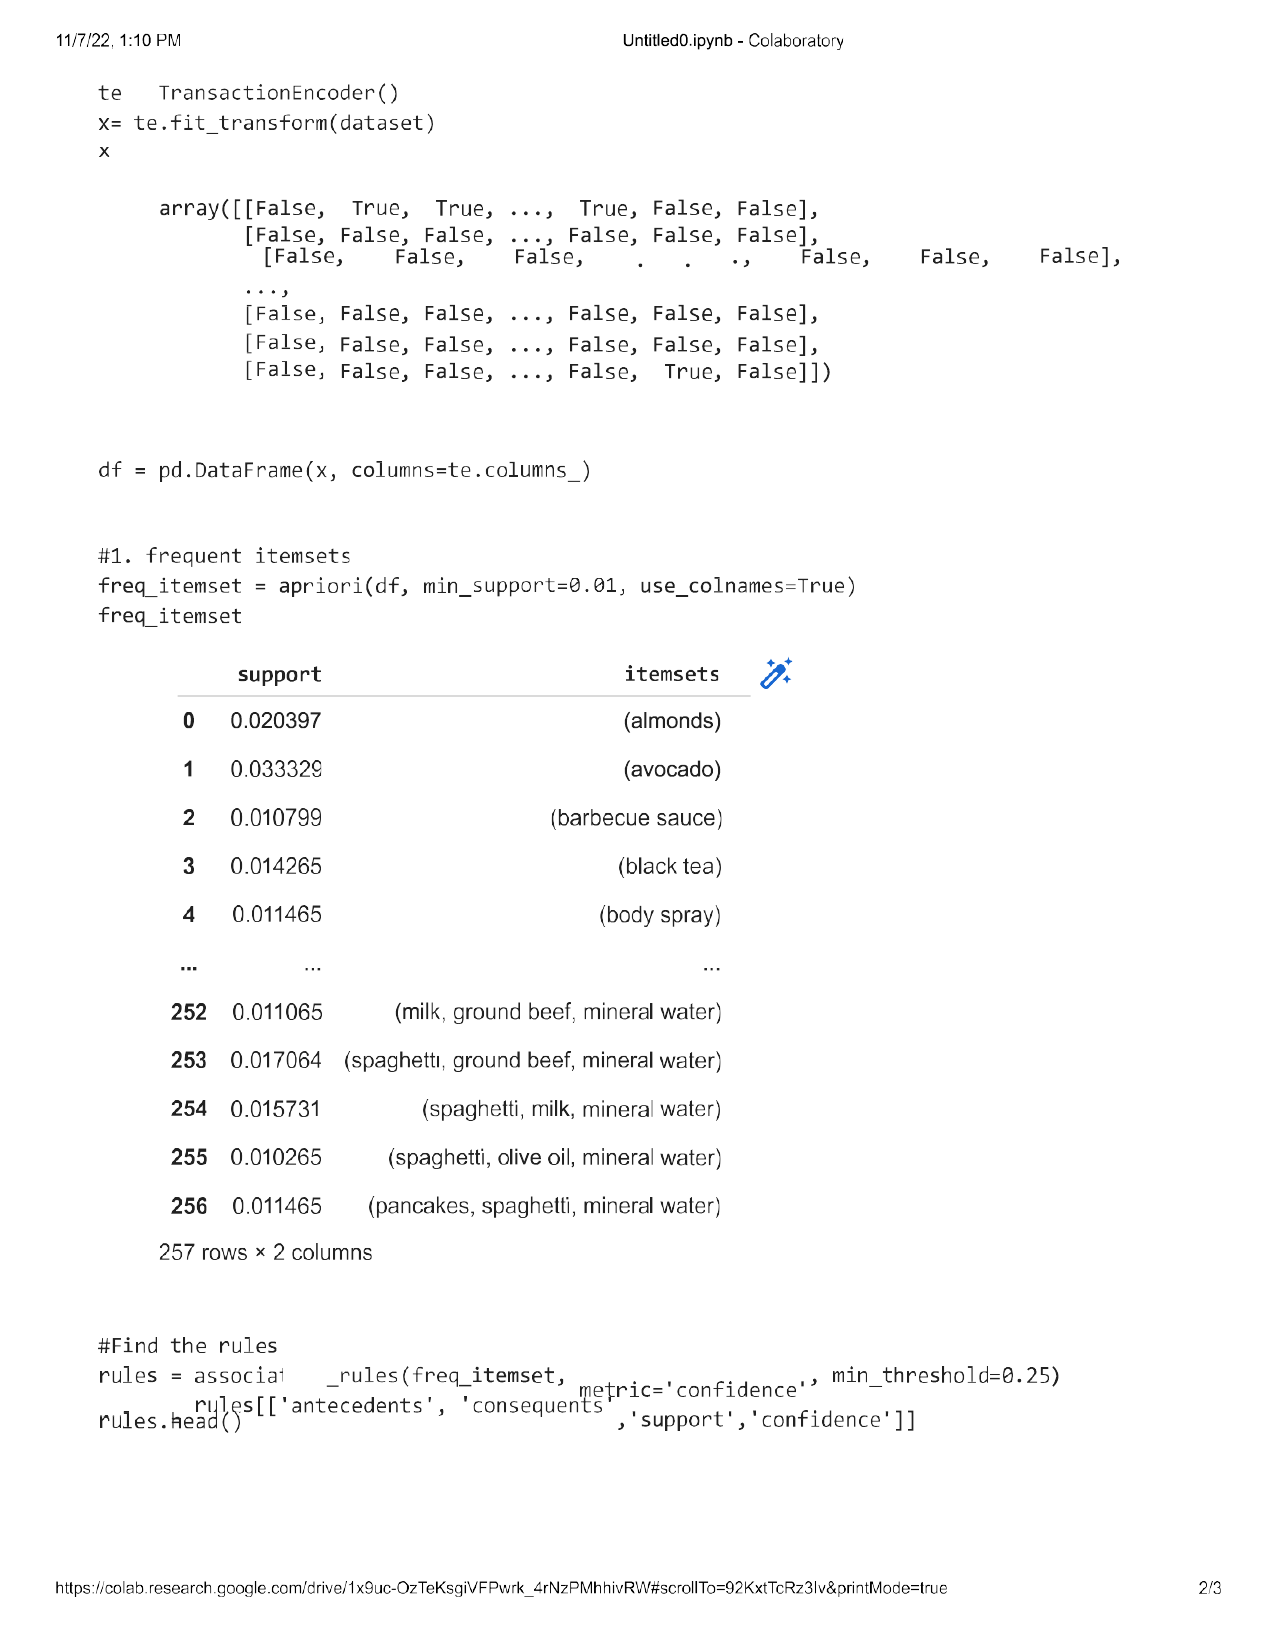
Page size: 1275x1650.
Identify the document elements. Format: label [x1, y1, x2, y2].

picture [273, 1100, 309, 1117]
picture [160, 461, 335, 482]
picture [312, 251, 334, 263]
picture [171, 1100, 207, 1116]
picture [551, 252, 573, 264]
picture [668, 1381, 796, 1397]
picture [233, 905, 262, 922]
picture [171, 1051, 206, 1068]
picture [774, 204, 796, 216]
picture [98, 147, 110, 157]
picture [185, 203, 219, 220]
picture [690, 203, 712, 215]
picture [436, 200, 483, 216]
picture [690, 230, 712, 242]
picture [774, 308, 796, 321]
picture [293, 230, 315, 242]
picture [376, 461, 507, 477]
picture [273, 857, 321, 874]
picture [100, 1415, 121, 1428]
picture [231, 1148, 261, 1165]
picture [521, 465, 554, 477]
picture [423, 1099, 548, 1121]
picture [256, 547, 350, 563]
picture [760, 656, 793, 689]
picture [99, 461, 122, 477]
picture [461, 340, 483, 352]
picture [907, 1371, 928, 1383]
picture [244, 1337, 266, 1353]
picture [957, 252, 979, 264]
picture [942, 1366, 988, 1383]
picture [548, 1148, 569, 1165]
picture [619, 857, 677, 878]
picture [233, 1197, 262, 1214]
picture [98, 1338, 121, 1353]
picture [123, 1366, 145, 1383]
picture [183, 857, 194, 874]
picture [660, 1100, 720, 1121]
picture [678, 367, 712, 379]
picture [231, 1051, 261, 1068]
picture [220, 1341, 241, 1353]
picture [606, 230, 628, 242]
picture [273, 1148, 321, 1165]
picture [753, 1410, 880, 1427]
picture [424, 577, 446, 593]
picture [157, 34, 180, 46]
picture [377, 308, 399, 321]
picture [171, 1003, 206, 1020]
picture [171, 1148, 207, 1165]
picture [833, 1366, 856, 1382]
picture [551, 809, 722, 830]
picture [858, 1367, 892, 1387]
picture [626, 665, 719, 681]
picture [100, 1371, 121, 1383]
picture [774, 230, 796, 242]
picture [738, 33, 844, 50]
picture [683, 857, 721, 878]
picture [72, 33, 113, 49]
picture [145, 547, 241, 627]
picture [377, 230, 399, 242]
picture [123, 1396, 241, 1433]
picture [231, 857, 261, 874]
picture [304, 577, 362, 593]
picture [432, 252, 454, 264]
picture [660, 1148, 721, 1170]
picture [274, 1051, 321, 1068]
picture [233, 1003, 262, 1020]
picture [286, 1003, 322, 1020]
picture [583, 1148, 653, 1165]
picture [377, 367, 399, 379]
picture [557, 460, 589, 482]
picture [606, 308, 628, 321]
picture [195, 1366, 458, 1416]
picture [183, 1337, 206, 1353]
picture [293, 203, 315, 215]
picture [285, 905, 321, 922]
picture [369, 1196, 649, 1218]
picture [660, 1002, 721, 1024]
picture [376, 577, 399, 593]
picture [136, 1337, 157, 1353]
picture [231, 760, 322, 777]
picture [838, 252, 860, 264]
picture [606, 367, 628, 379]
picture [690, 308, 712, 321]
picture [1027, 1367, 1049, 1383]
picture [600, 905, 720, 927]
picture [231, 808, 261, 826]
picture [365, 203, 399, 215]
picture [98, 85, 121, 100]
picture [583, 1100, 653, 1117]
picture [461, 367, 483, 379]
picture [285, 1197, 321, 1214]
picture [1076, 251, 1098, 263]
picture [231, 1100, 261, 1117]
picture [461, 308, 483, 321]
picture [183, 906, 195, 922]
picture [345, 1051, 648, 1072]
picture [246, 290, 324, 380]
picture [532, 1367, 554, 1383]
picture [461, 230, 483, 242]
picture [774, 340, 796, 352]
picture [171, 1197, 207, 1214]
picture [159, 1243, 372, 1260]
picture [1199, 1581, 1221, 1594]
picture [134, 83, 433, 134]
picture [183, 809, 194, 825]
picture [665, 1411, 723, 1431]
picture [617, 1381, 639, 1397]
picture [98, 548, 121, 563]
picture [774, 367, 796, 379]
picture [660, 1197, 720, 1218]
picture [659, 1051, 721, 1073]
picture [990, 1367, 1013, 1383]
picture [580, 200, 627, 216]
picture [377, 340, 399, 352]
picture [464, 1382, 615, 1417]
picture [690, 340, 712, 352]
picture [714, 576, 854, 597]
picture [448, 578, 624, 597]
picture [421, 1002, 649, 1024]
picture [273, 808, 321, 826]
picture [250, 666, 321, 686]
picture [98, 118, 121, 130]
picture [606, 340, 628, 352]
picture [56, 1581, 947, 1597]
picture [389, 1148, 509, 1169]
